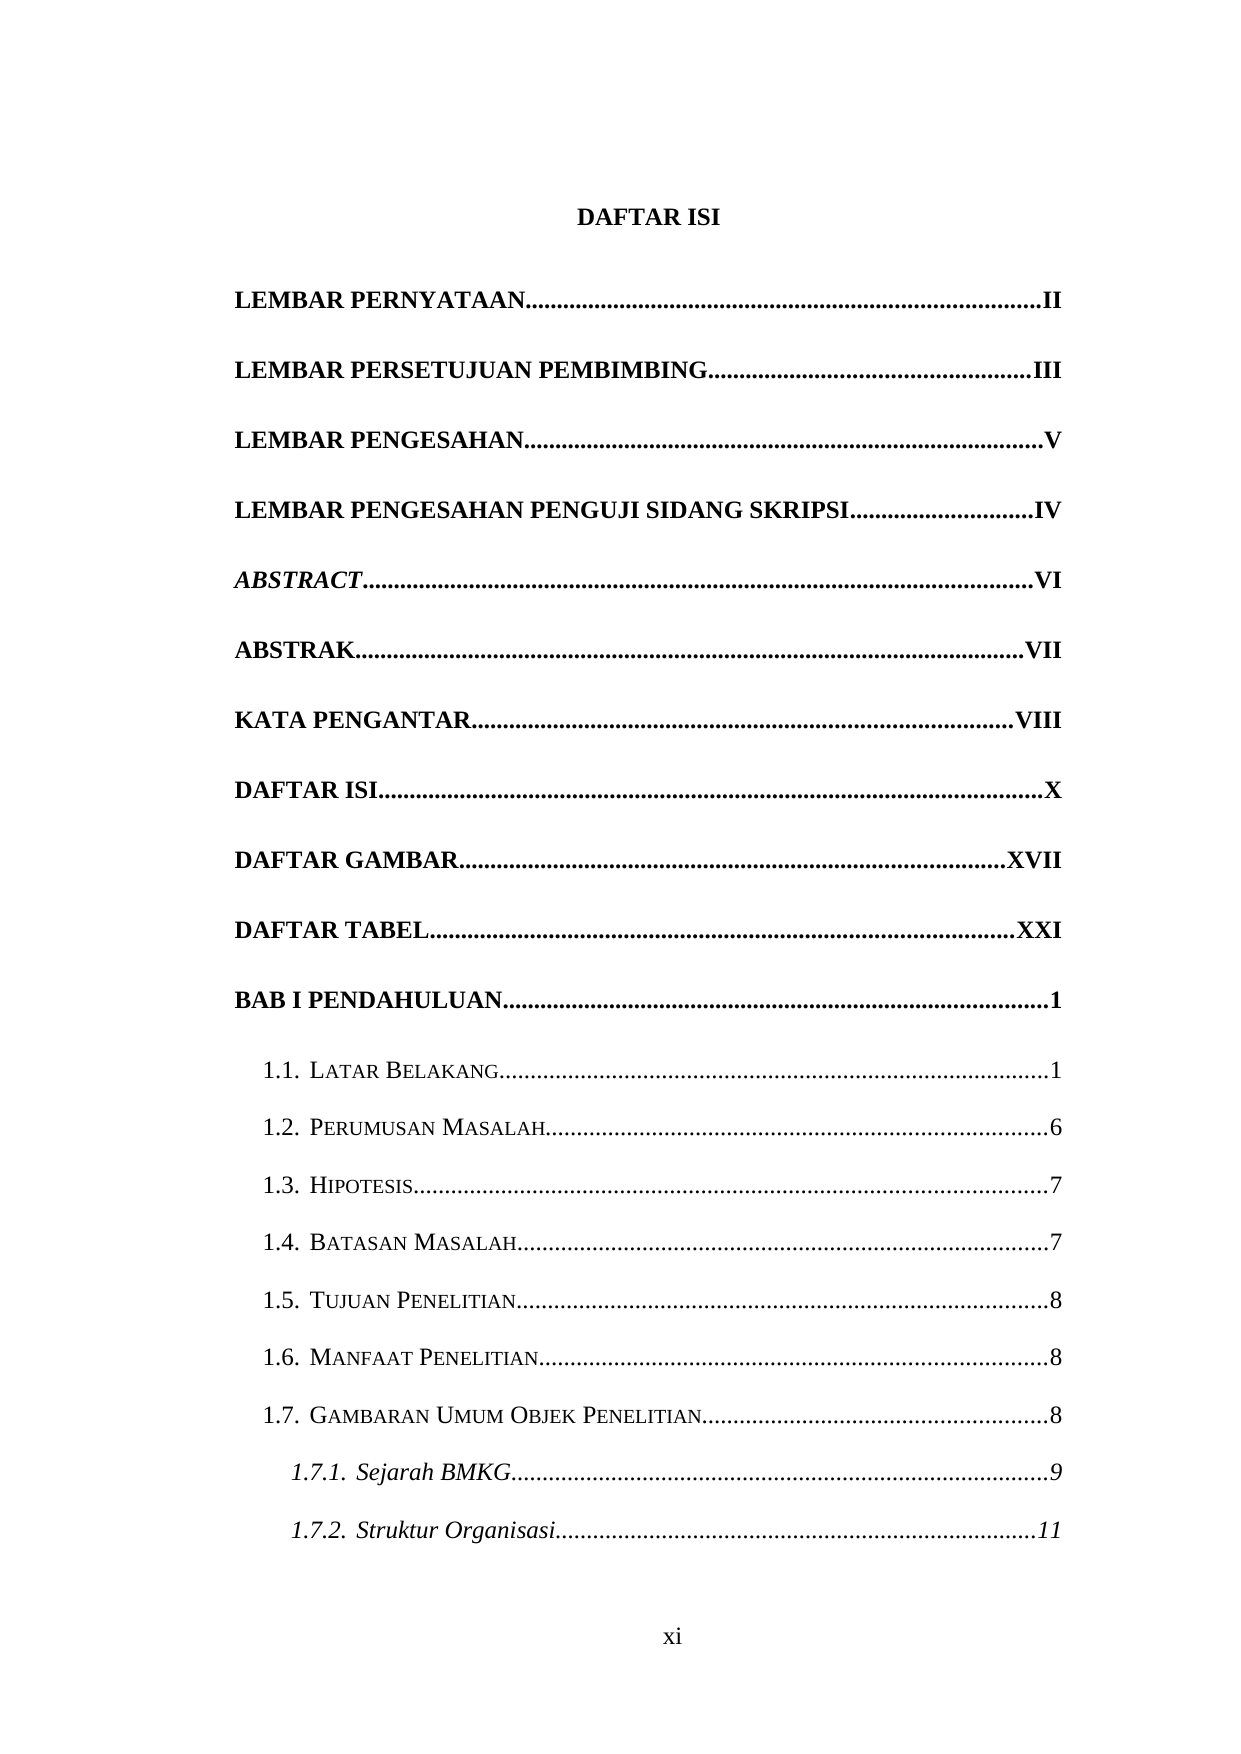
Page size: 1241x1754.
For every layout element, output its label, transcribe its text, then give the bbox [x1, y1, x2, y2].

text 1.5. Tujuan Penelitian 8 [234, 1285, 1063, 1313]
text LEMBAR PENGESAHAN v [234, 425, 1063, 453]
text LEMBAR PENGESAHAN PENGUJI SIDANG SKRIPSI iv [234, 495, 1063, 523]
text 1.6. Manfaat Penelitian 8 [234, 1342, 1063, 1371]
text KATA PENGANTAR viii [234, 705, 1063, 733]
text DAFTAR TABEL xxi [234, 915, 1063, 943]
text 1.7.2. Struktur Organisasi 11 [234, 1515, 1063, 1543]
text LEMBAR PERNYATAAN ii [234, 285, 1063, 313]
text BAB I PENDAHULUAN 1 [234, 985, 1063, 1013]
text 1.7.1. Sejarah BMKG 9 [234, 1457, 1063, 1486]
text ABSTRAK vii [234, 635, 1063, 663]
text 1.1. Latar Belakang 1 [234, 1055, 1063, 1083]
text 1.7. Gambaran Umum Objek Penelitian 8 [234, 1400, 1063, 1428]
text 1.3. Hipotesis 7 [234, 1170, 1063, 1198]
subtitle DAFTAR ISI [234, 202, 1063, 231]
text 1.2. Perumusan Masalah 6 [234, 1112, 1063, 1141]
text 1.4. Batasan Masalah 7 [234, 1227, 1063, 1256]
text ABSTRACT vi [234, 565, 1063, 593]
text DAFTAR ISI x [234, 775, 1063, 803]
text LEMBAR PERSETUJUAN PEMBIMBING iii [234, 355, 1063, 383]
text DAFTAR GAMBAR xvii [234, 845, 1063, 873]
